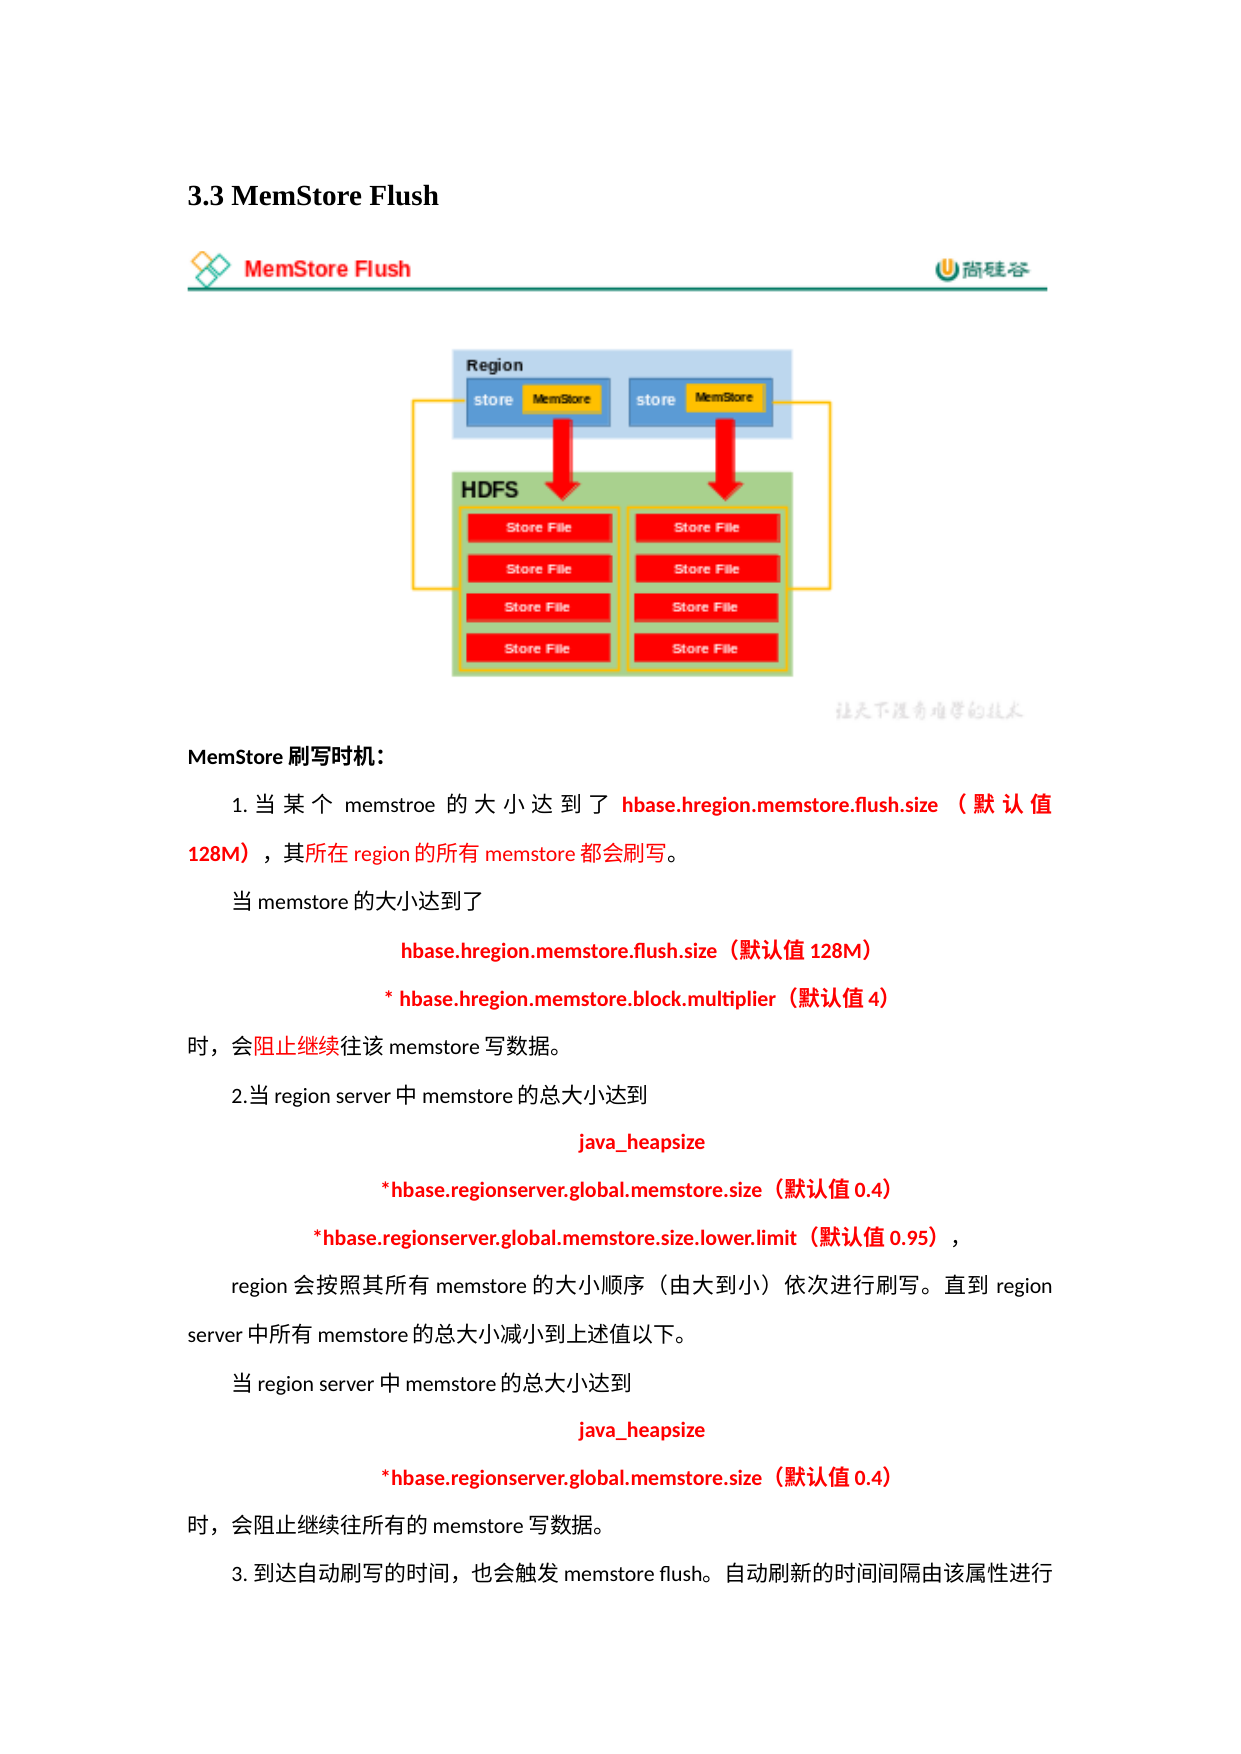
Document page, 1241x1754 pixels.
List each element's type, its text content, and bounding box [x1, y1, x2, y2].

text 时，会阻止继续往所有的memstore写数据。 [187, 1508, 1053, 1540]
text java_heapsize [187, 1126, 1053, 1158]
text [187, 1556, 1053, 1588]
text region会按照其所有memstore的大小顺序（由大到小）依次进行刷写。直到region server中所有memstore的总大小减小到上述值以下。 [187, 1268, 1053, 1349]
text java_heapsize [187, 1413, 1053, 1446]
subtitle 3.3 MemStore Flush [187, 162, 1053, 227]
text *hbase.regionserver.global.memstore.size.lower.limit（默认值0.95）， [187, 1220, 1053, 1252]
text *hbase.regionserver.global.memstore.size（默认值0.4） [187, 1171, 1053, 1204]
text 当region server中memstore的总大小达到 [187, 1365, 1053, 1398]
text *hbase.regionserver.global.memstore.size（默认值0.4） [187, 1459, 1053, 1492]
text * hbase.hregion.memstore.block.multiplier（默认值4） [187, 981, 1053, 1013]
text hbase.hregion.memstore.flush.size（默认值128M） [187, 932, 1053, 965]
text 1.当某个memstroe的大小达到了hbase.hregion.memstore.flush.size（默认值128M），其所在region的所有memstore都会刷写。 [187, 787, 1053, 868]
text 当memstore的大小达到了 [187, 884, 1053, 916]
text 时，会阻止继续往该memstore写数据。 [187, 1029, 1053, 1061]
text 2.当region server中memstore的总大小达到 [187, 1077, 1053, 1110]
text MemStore刷写时机： [187, 738, 1053, 771]
